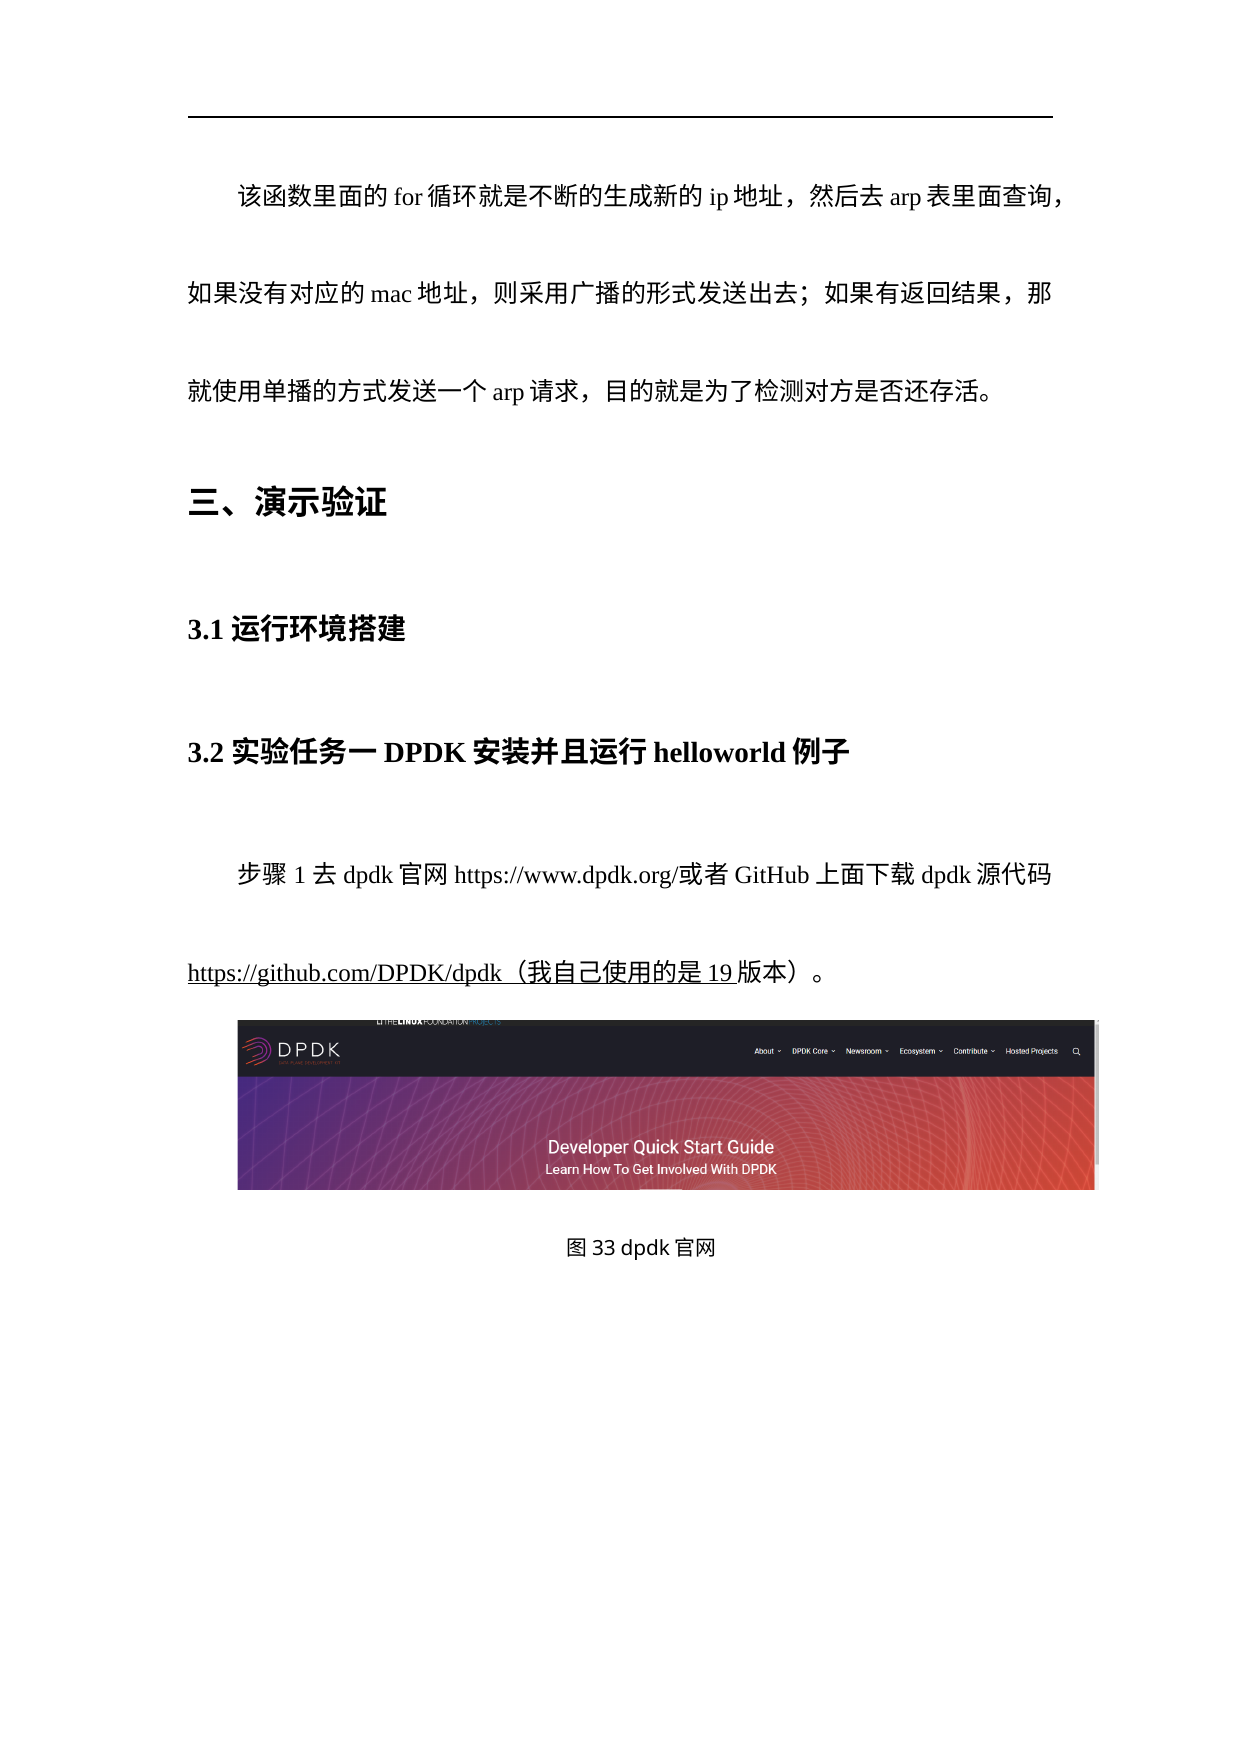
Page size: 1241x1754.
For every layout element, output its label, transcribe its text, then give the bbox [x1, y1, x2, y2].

picture [237, 1020, 1099, 1190]
subtitle 3.2 实验任务一 DPDK安装并且运行helloworld例子 [187, 717, 1053, 782]
text 该函数里面的for循环就是不断的生成新的ip地址，然后去arp表里面查询，如果没有对应的mac地址，则采用广播的形式发送出去；如果有返回结果，那就使用单播的方式发送一个arp请求，目的就是为了检测对方是否还存活。 [187, 162, 1053, 422]
subtitle 三、演示验证 [187, 467, 1053, 532]
text 图 33 dpdk官网 [187, 1230, 1053, 1263]
text 步骤1 去dpdk官网https://www.dpdk.org/或者GitHub上面下载dpdk源代码https://github.com/DPDK/dpdk（我自己使用的是19版本）。 [187, 840, 1053, 1003]
subtitle 3.1 运行环境搭建 [187, 594, 1053, 659]
